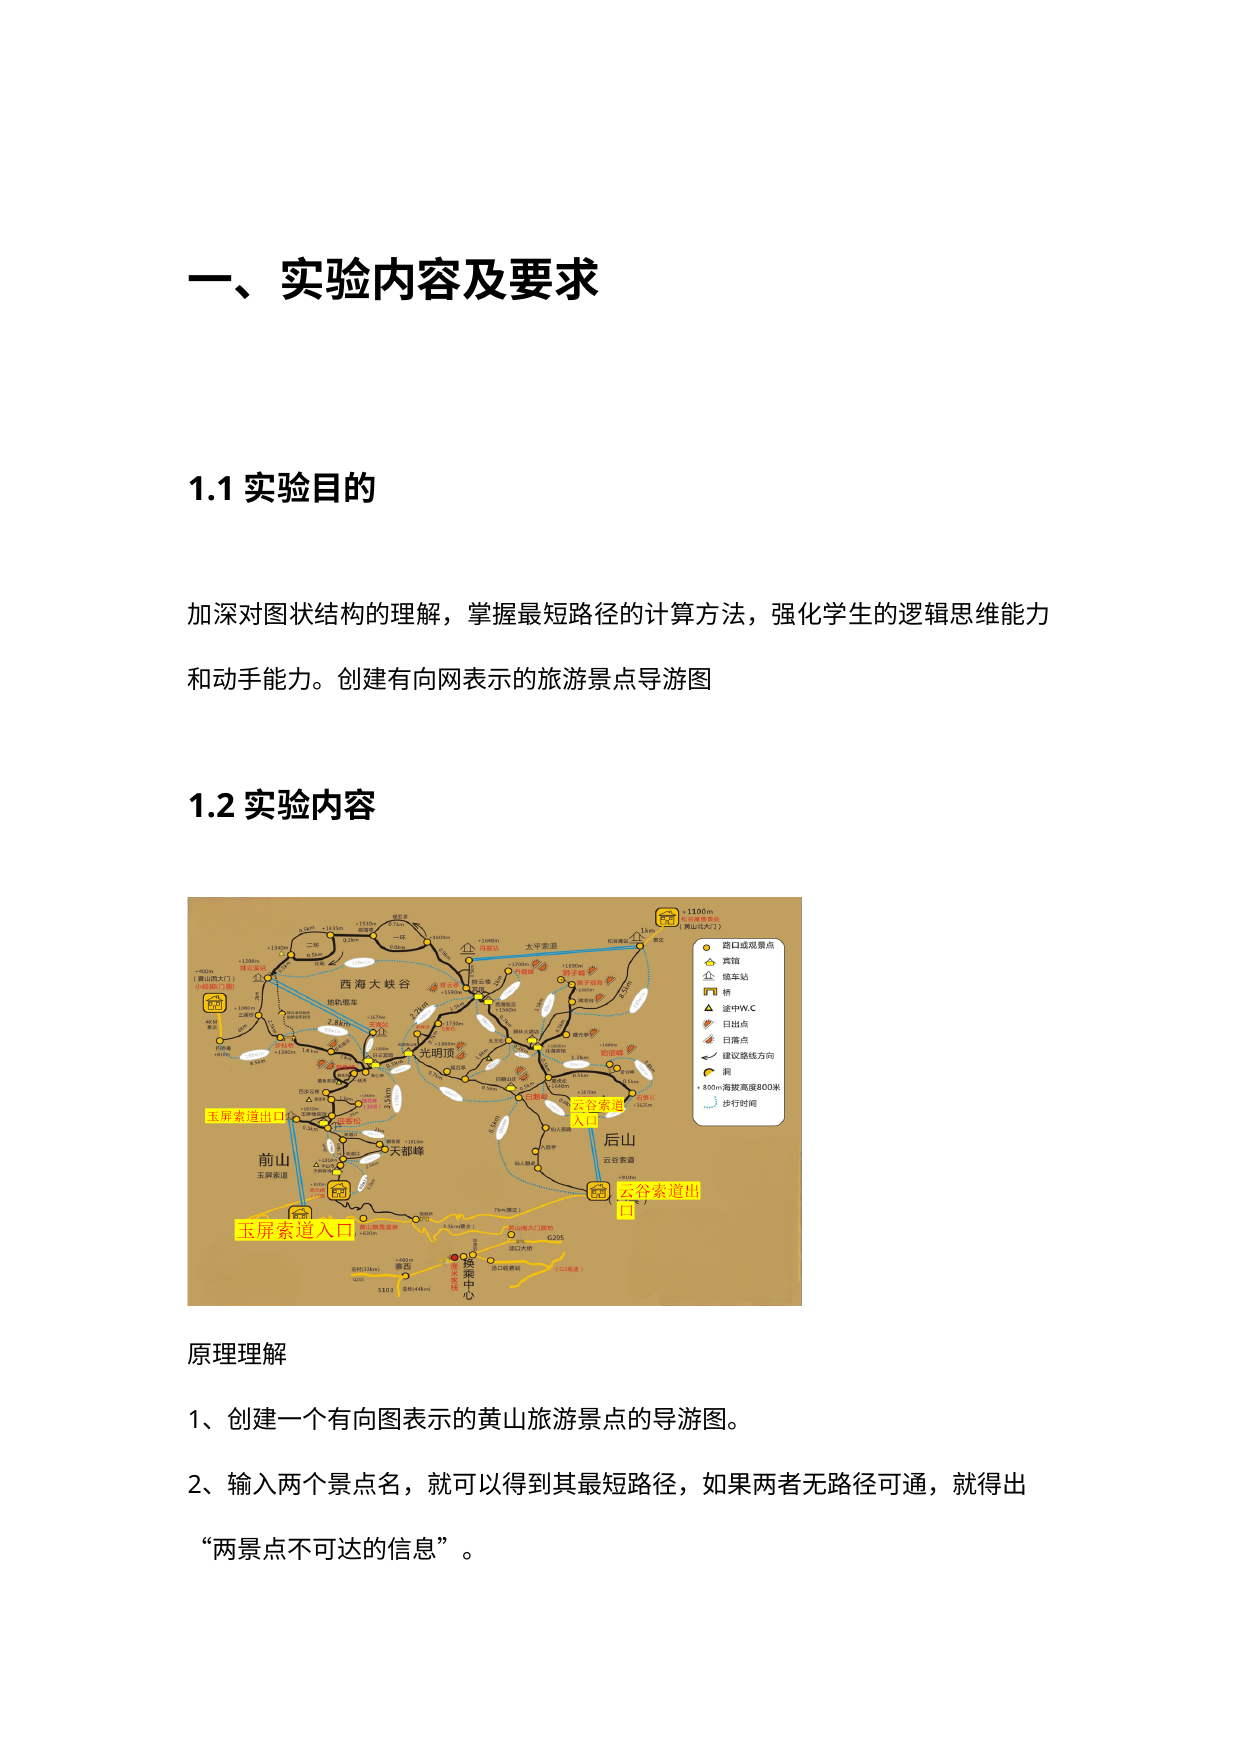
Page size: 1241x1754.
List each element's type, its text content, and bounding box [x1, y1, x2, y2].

text 原理理解 [187, 1320, 1053, 1385]
text 1、创建一个有向图表示的黄山旅游景点的导游图。 [187, 1385, 1053, 1450]
text 加深对图状结构的理解，掌握最短路径的计算方法，强化学生的逻辑思维能力和动手能力。创建有向网表示的旅游景点导游图 [187, 581, 1053, 711]
subtitle 1.2 实验内容 [187, 770, 1053, 835]
text 2、输入两个景点名，就可以得到其最短路径，如果两者无路径可通，就得出“两景点不可达的信息”。 [187, 1450, 1053, 1580]
subtitle 一、实验内容及要求 [187, 228, 1053, 325]
subtitle 1.1 实验目的 [187, 453, 1053, 518]
picture [187, 897, 802, 1306]
